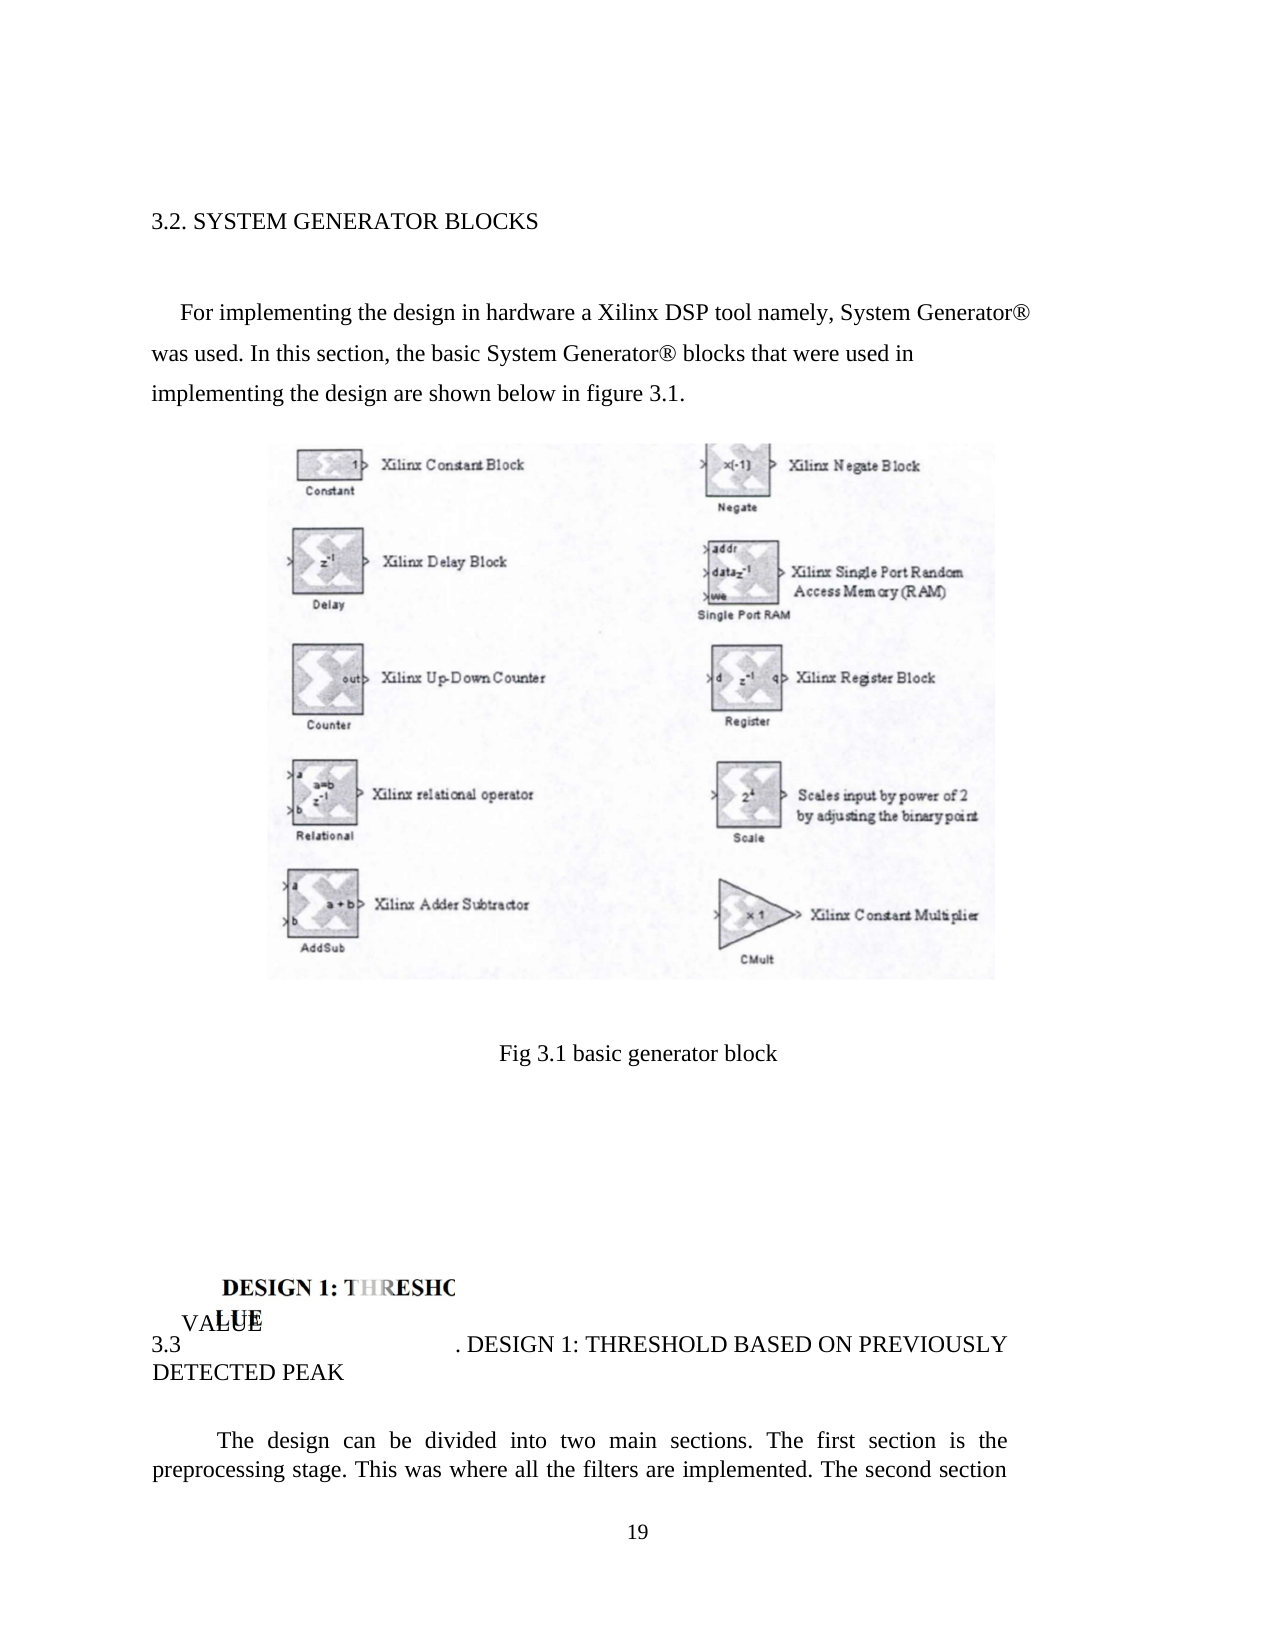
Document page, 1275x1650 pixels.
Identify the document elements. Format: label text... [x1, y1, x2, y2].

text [151, 1426, 1009, 1483]
picture [215, 1066, 455, 1353]
picture [267, 442, 995, 980]
text 3.2. SYSTEM GENERATOR BLOCKS [151, 207, 1125, 235]
text For implementing the design in hardware a Xilinx DSP tool namely, System Generator® was used. In this section, the basic System Generator® blocks that were used in implementing the design are shown below in figure 3.1. [150, 298, 1034, 407]
text Fig 3.1 basic generator block [150, 1039, 1127, 1066]
text 3.3. DESIGN 1: THRESHOLD BASED ON PREVIOUSLY DETECTED PEAK [151, 1067, 1125, 1386]
